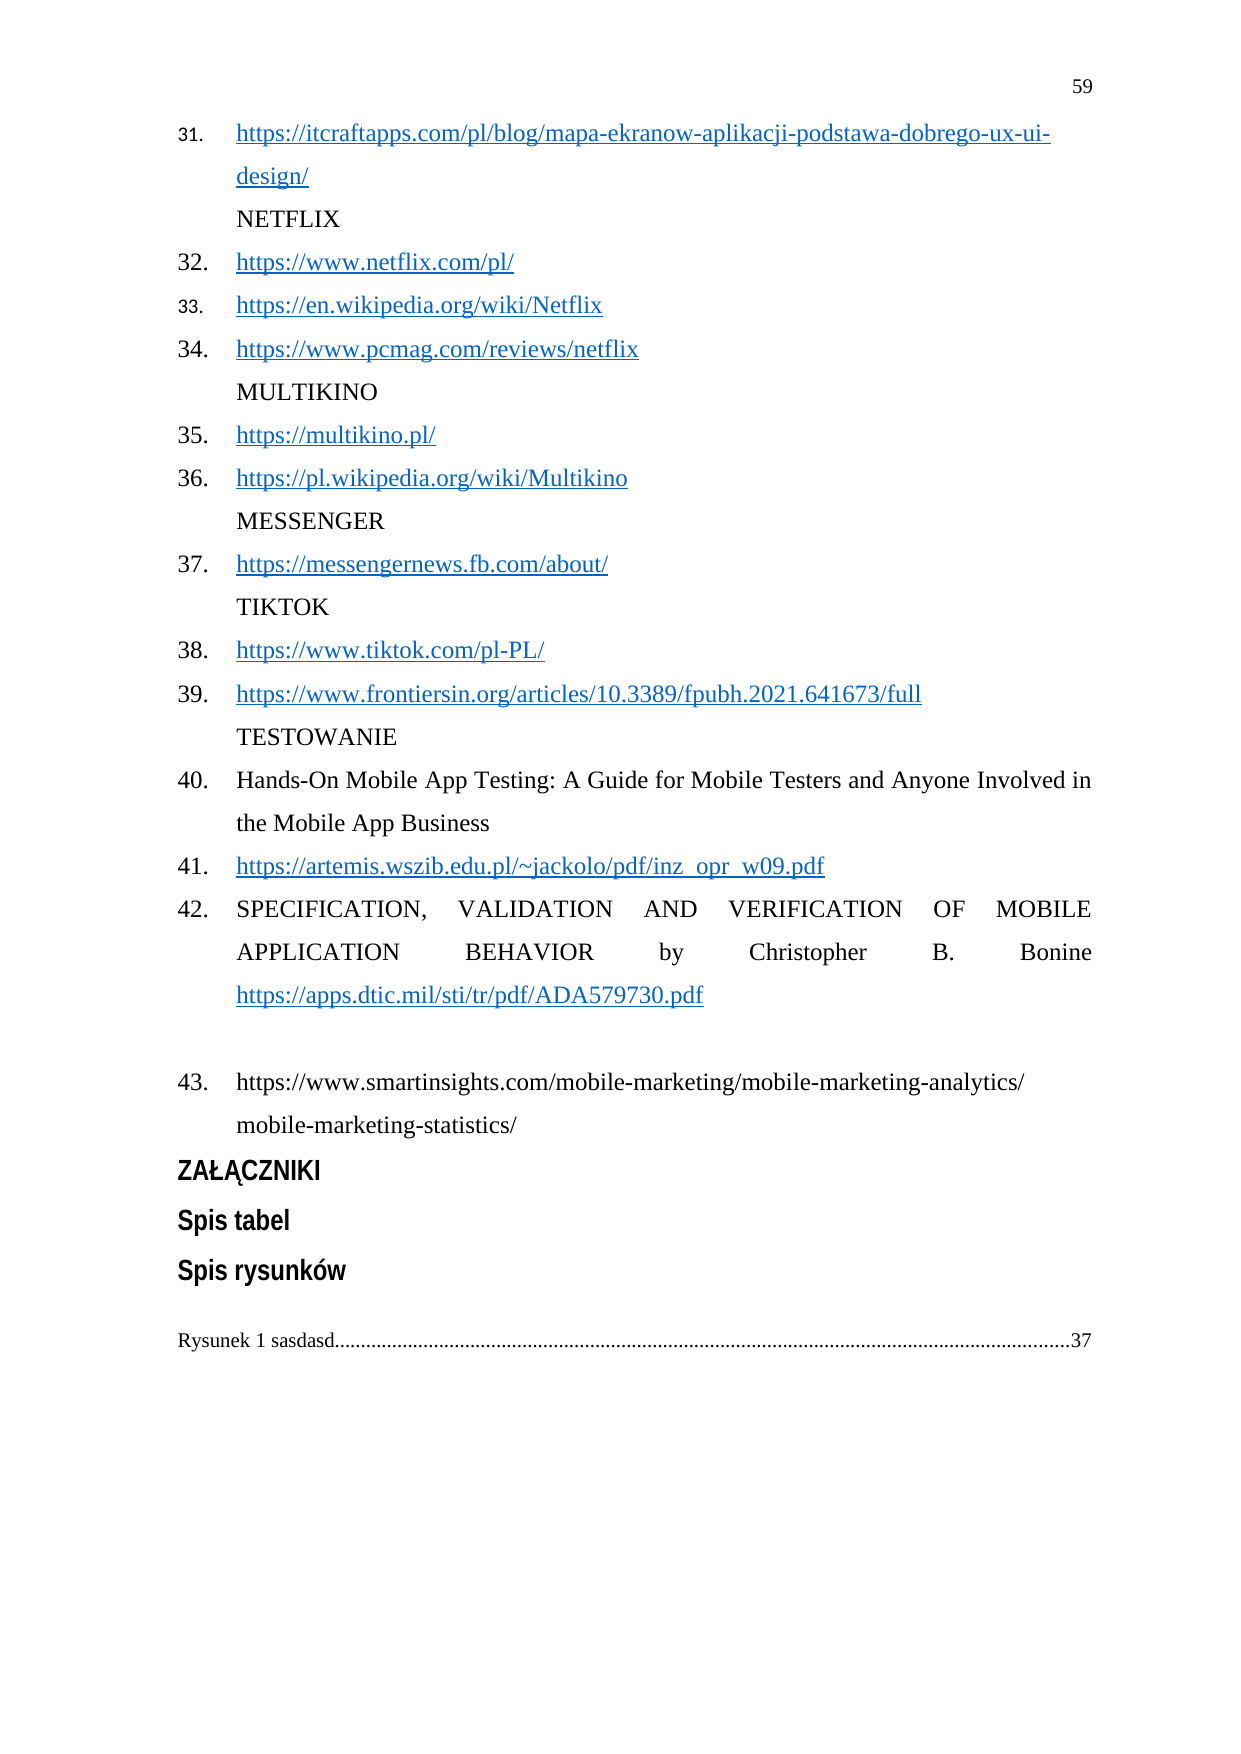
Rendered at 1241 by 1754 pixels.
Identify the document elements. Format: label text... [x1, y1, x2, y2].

list https://www.netflix.com/pl/ [177, 247, 1092, 276]
text MULTIKINO [236, 377, 1092, 406]
list ZAŁĄCZNIKI [177, 1153, 1092, 1187]
list https://www.frontiersin.org/articles/10.3389/fpubh.2021.641673/full [177, 679, 1092, 707]
list https://multikino.pl/ [177, 420, 1092, 449]
text Rysunek 1 sasdasd 37 [177, 1327, 1092, 1352]
list Spis rysunków [177, 1253, 1092, 1287]
list https://en.wikipedia.org/wiki/Netflix [177, 291, 1092, 319]
list https://pl.wikipedia.org/wiki/Multikino [177, 463, 1092, 492]
list https://messengernews.fb.com/about/ [177, 549, 1092, 578]
list https://www.pcmag.com/reviews/netflix [177, 334, 1092, 362]
list Spis tabel [177, 1203, 1092, 1237]
text MESSENGER [236, 506, 1092, 535]
list SPECIFICATION, VALIDATION AND VERIFICATION OF MOBILE APPLICATION BEHAVIOR by Christopher B. Bonine https://apps.dtic.mil/sti/tr/pdf/ADA579730.pdf [177, 894, 1092, 1009]
text TESTOWANIE [236, 722, 1092, 751]
list Hands-On Mobile App Testing: A Guide for Mobile Testers and Anyone Involved in the Mobile App Business [177, 765, 1092, 837]
list https://www.smartinsights.com/mobile-marketing/mobile-marketing-analytics/mobile-marketing-statistics/ [177, 1067, 1092, 1139]
list https://itcraftapps.com/pl/blog/mapa-ekranow-aplikacji-podstawa-dobrego-ux-ui-design/ [177, 118, 1092, 190]
list https://www.tiktok.com/pl-PL/ [177, 636, 1092, 664]
text TIKTOK [236, 592, 1092, 621]
text NETFLIX [236, 204, 1092, 233]
list https://artemis.wszib.edu.pl/~jackolo/pdf/inz_opr_w09.pdf [177, 851, 1092, 880]
